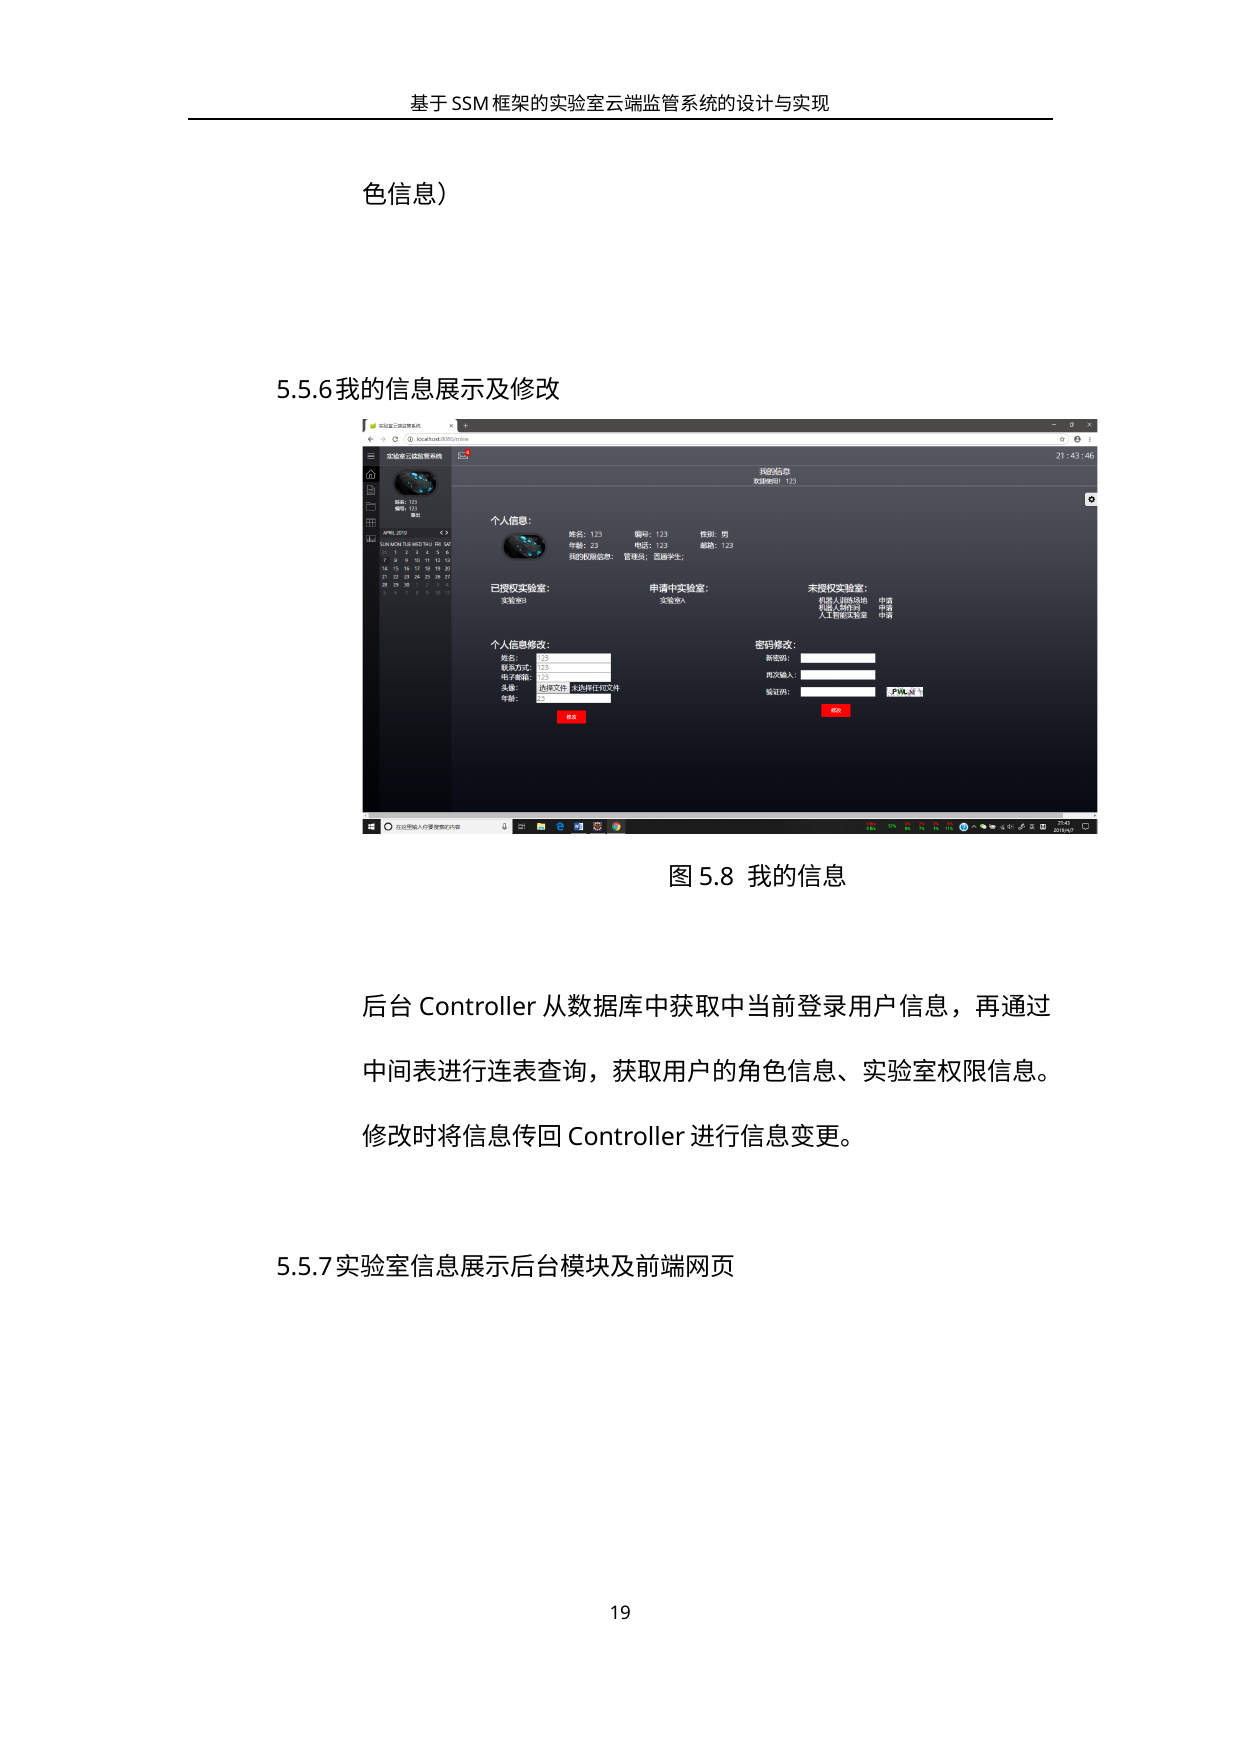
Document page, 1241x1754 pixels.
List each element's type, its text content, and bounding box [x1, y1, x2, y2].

list 实验室信息展示后台模块及前端网页 [276, 1232, 1053, 1297]
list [362, 160, 1053, 225]
picture [362, 419, 1098, 834]
list 后台Controller从数据库中获取中当前登录用户信息，再通过中间表进行连表查询，获取用户的角色信息、实验室权限信息。 [362, 972, 1053, 1102]
list 我的信息展示及修改 [276, 355, 1053, 420]
list 图5.8 我的信息 [494, 842, 1053, 907]
list 修改时将信息传回Controller进行信息变更。 [362, 1102, 1053, 1167]
